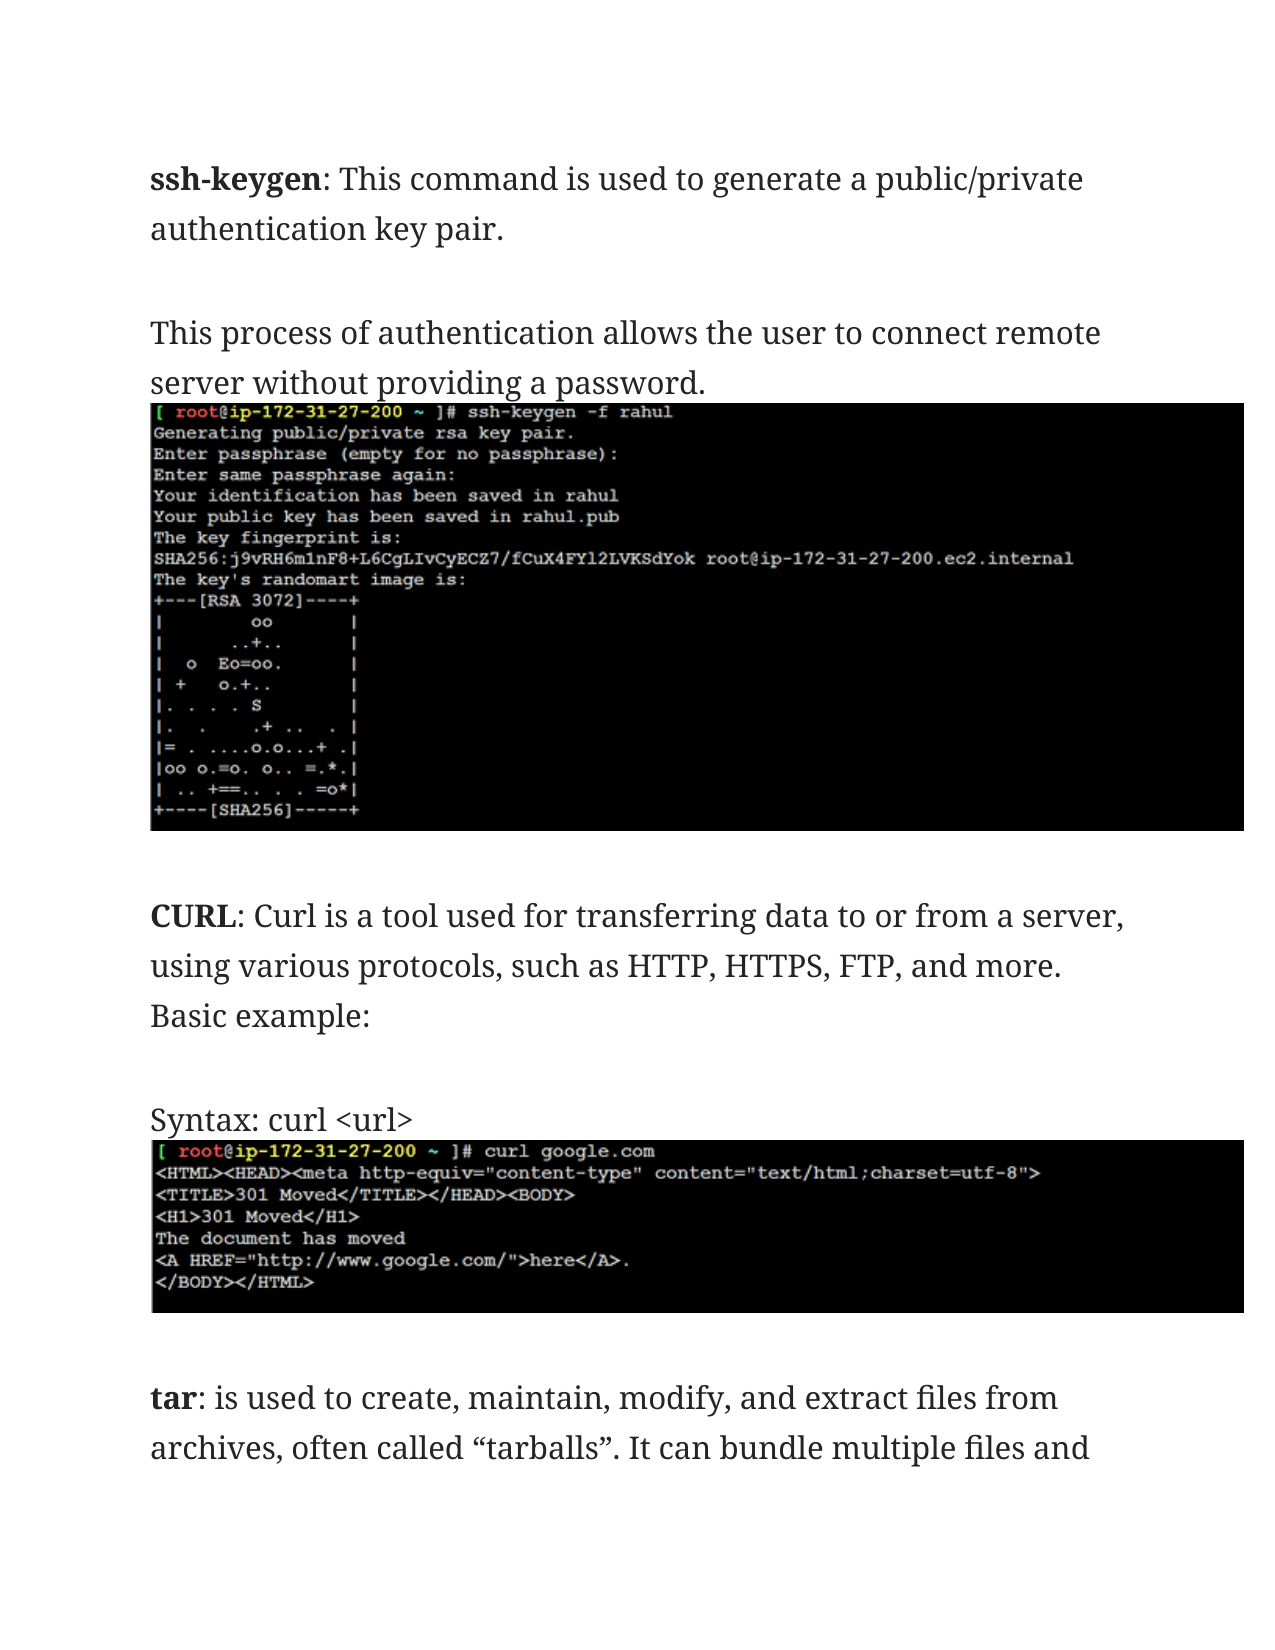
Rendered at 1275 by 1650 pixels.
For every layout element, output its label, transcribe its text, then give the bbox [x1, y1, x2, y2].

text CURL: Curl is a tool used for transferring data to or from a server, using various protocols, such as HTTP, HTTPS, FTP, and more. Basic example: [150, 887, 1125, 1037]
picture [150, 403, 1244, 831]
picture [150, 1140, 1244, 1313]
text Syntax: curl <url> [150, 1090, 1125, 1140]
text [150, 1368, 1125, 1468]
text This process of authentication allows the user to connect remote server without providing a password. [150, 303, 1125, 403]
text ssh-keygen: This command is used to generate a public/private authentication key pair. [150, 150, 1125, 250]
